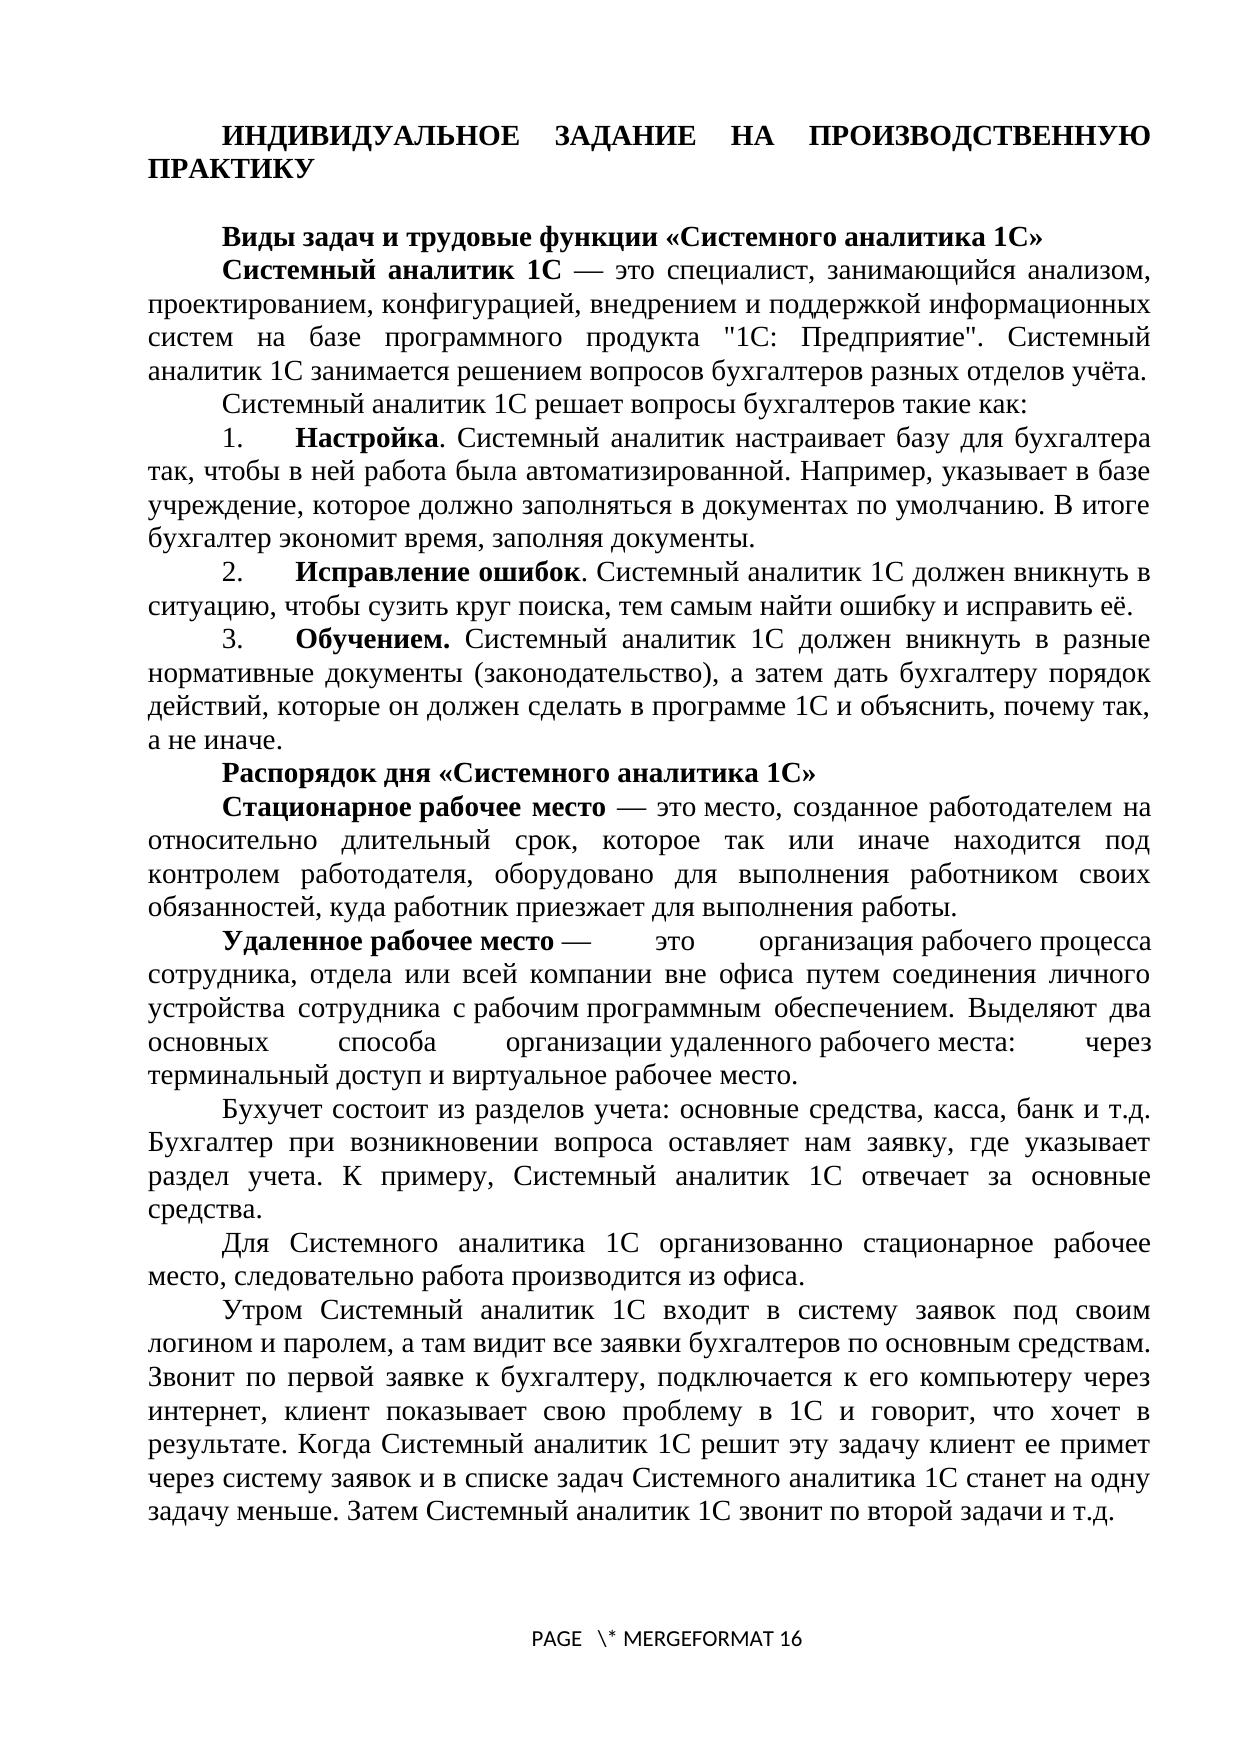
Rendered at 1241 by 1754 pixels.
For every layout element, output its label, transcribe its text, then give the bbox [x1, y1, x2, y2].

list Обучением. Системный аналитик 1С должен вникнуть в разные нормативные документы (законодательство), а затем дать бухгалтеру порядок действий, которые он должен сделать в программе 1С и объяснить, почему так, а не иначе. [148, 621, 1152, 755]
text Бухучет состоит из разделов учета: основные средства, касса, банк и т.д. Бухгалтер при возникновении вопроса оставляет нам заявку, где указывает раздел учета. К примеру, Системный аналитик 1С отвечает за основные средства. [148, 1091, 1152, 1225]
text Стационарное рабочее место — это место, созданное работодателем на относительно длительный срок, которое так или иначе находится под контролем работодателя, оборудовано для выполнения работником своих обязанностей, куда работник приезжает для выполнения работы. [148, 789, 1152, 923]
text Для Системного аналитика 1С организованно стационарное рабочее место, следовательно работа производится из офиса. [148, 1225, 1152, 1292]
text Утром Системный аналитик 1С входит в систему заявок под своим логином и паролем, а там видит все заявки бухгалтеров по основным средствам. Звонит по первой заявке к бухгалтеру, подключается к его компьютеру через интернет, клиент показывает свою проблему в 1С и говорит, что хочет в результате. Когда Системный аналитик 1С решит эту задачу клиент ее примет через систему заявок и в списке задач Системного аналитика 1С станет на одну задачу меньше. Затем Системный аналитик 1С звонит по второй задачи и т.д. [148, 1292, 1152, 1527]
list Исправление ошибок. Системный аналитик 1С должен вникнуть в ситуацию, чтобы сузить круг поиска, тем самым найти ошибку и исправить её. [148, 554, 1152, 621]
subtitle ИНДИВИДУАЛЬНОЕ ЗАДАНИЕ НА ПРОИЗВОДСТВЕННУЮ ПРАКТИКУ [148, 118, 1152, 185]
text Системный аналитик 1С — это специалист, занимающийся анализом, проектированием, конфигурацией, внедрением и поддержкой информационных систем на базе программного продукта "1С: Предприятие". Системный аналитик 1С занимается решением вопросов бухгалтеров разных отделов учёта. [148, 252, 1152, 386]
subtitle Виды задач и трудовые функции «Системного аналитика 1С» [148, 219, 1152, 252]
text Удаленное рабочее место — это организация рабочего процесса сотрудника, отдела или всей компании вне офиса путем соединения личного устройства сотрудника с рабочим программным обеспечением. Выделяют два основных способа организации удаленного рабочего места: через терминальный доступ и виртуальное рабочее место. [148, 923, 1152, 1091]
list Настройка. Системный аналитик настраивает базу для бухгалтера так, чтобы в ней работа была автоматизированной. Например, указывает в базе учреждение, которое должно заполняться в документах по умолчанию. В итоге бухгалтер экономит время, заполняя документы. [148, 420, 1152, 554]
subtitle Распорядок дня «Системного аналитика 1С» [148, 755, 1152, 789]
text Системный аналитик 1С решает вопросы бухгалтеров такие как: [148, 386, 1152, 420]
